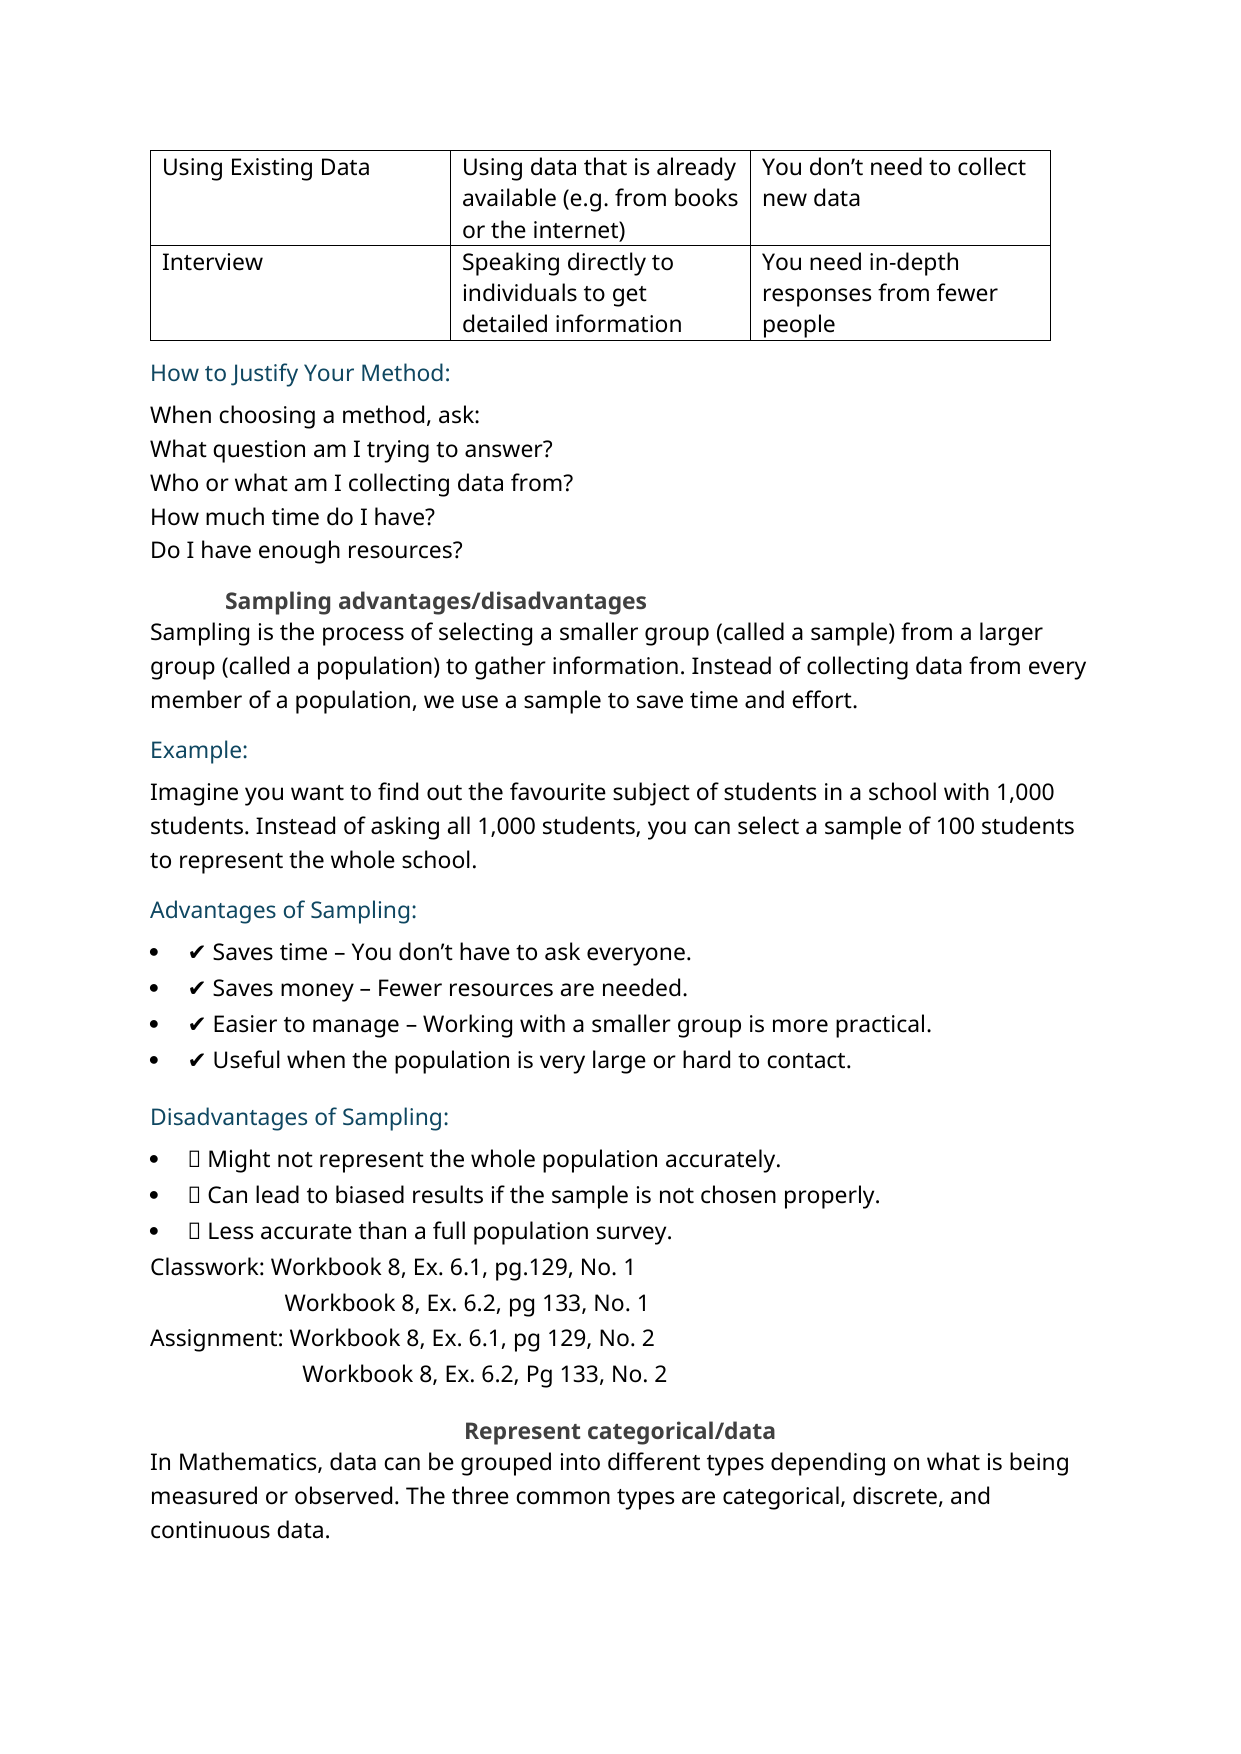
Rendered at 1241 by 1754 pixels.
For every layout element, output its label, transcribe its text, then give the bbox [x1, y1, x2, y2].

table_cell You need in-depth responses from fewer people [751, 246, 1050, 339]
list ✔️ Saves time – You don’t have to ask everyone. [150, 936, 1090, 967]
list ✔️ Useful when the population is very large or hard to contact. [150, 1044, 1090, 1075]
text Imagine you want to find out the favourite subject of students in a school with 1,000 students. Instead of asking all 1,000 students, you can select a sample of 100 students to represent the whole school. [150, 776, 1090, 875]
table_cell Interview [151, 246, 450, 339]
list ✔️ Saves money – Fewer resources are needed. [150, 972, 1090, 1003]
text When choosing a method, ask: What question am I trying to answer? Who or what am I collecting data from? How much time do I have? Do I have enough resources? [150, 399, 1090, 566]
text Sampling is the process of selecting a smaller group (called a sample) from a larger group (called a population) to gather information. Instead of collecting data from every member of a population, we use a sample to save time and effort. [150, 616, 1090, 715]
subtitle Example: [150, 734, 1090, 765]
list ❌ Can lead to biased results if the sample is not chosen properly. [150, 1179, 1090, 1210]
list ✔️ Easier to manage – Working with a smaller group is more practical. [150, 1008, 1090, 1039]
list Workbook 8, Ex. 6.2, Pg 133, No. 2 [150, 1358, 1090, 1389]
subtitle How to Justify Your Method: [150, 357, 1090, 388]
list ❌ Might not represent the whole population accurately. [150, 1143, 1090, 1174]
text Sampling advantages/disadvantages [225, 585, 1090, 616]
subtitle Disadvantages of Sampling: [150, 1101, 1090, 1132]
text In Mathematics, data can be grouped into different types depending on what is being measured or observed. The three common types are categorical, discrete, and continuous data. [150, 1446, 1090, 1545]
table_cell Speaking directly to individuals to get detailed information [451, 246, 750, 339]
list Workbook 8, Ex. 6.2, pg 133, No. 1 [150, 1286, 1090, 1318]
list Classwork: Workbook 8, Ex. 6.1, pg.129, No. 1 [150, 1251, 1090, 1282]
list ❌ Less accurate than a full population survey. [150, 1214, 1090, 1246]
table_cell Using data that is already available (e.g. from books or the internet) [451, 151, 750, 245]
text Represent categorical/data [150, 1415, 1090, 1446]
table_cell Using Existing Data [151, 151, 450, 245]
table_cell You don’t need to collect new data [751, 151, 1050, 245]
list Assignment: Workbook 8, Ex. 6.1, pg 129, No. 2 [150, 1322, 1090, 1354]
subtitle Advantages of Sampling: [150, 894, 1090, 925]
